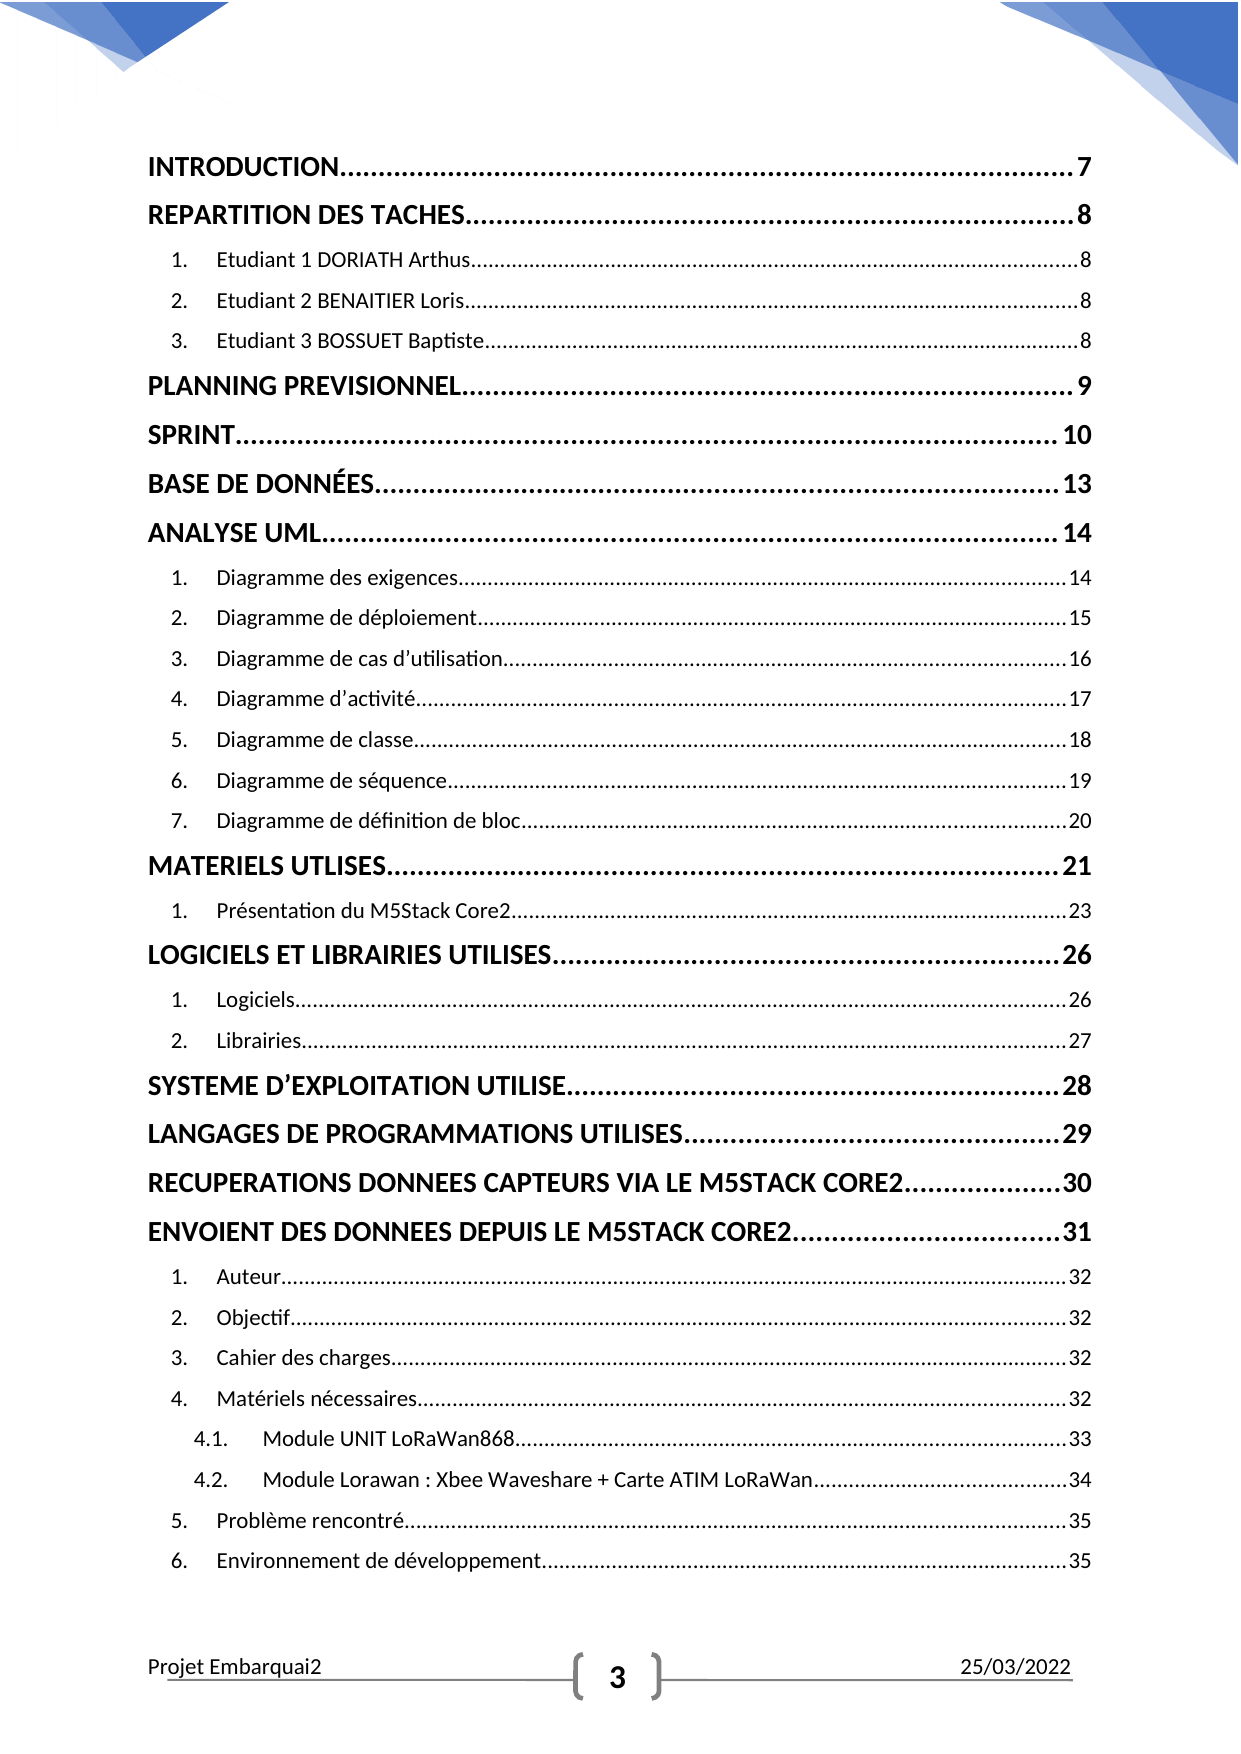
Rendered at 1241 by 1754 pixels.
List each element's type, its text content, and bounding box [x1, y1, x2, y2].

text 2. Etudiant 2 BENAITIER Loris 8 [171, 286, 1093, 314]
text 4. Matériels nécessaires 32 [171, 1384, 1093, 1412]
text 5. Diagramme de classe 18 [171, 725, 1093, 753]
text ANALYSE UML 14 [148, 514, 1093, 549]
text 5. Problème rencontré 35 [171, 1506, 1093, 1534]
text REPARTITION DES TACHES 8 [148, 196, 1093, 232]
text PLANNING PREVISIONNEL 9 [148, 367, 1093, 403]
text 1. Diagramme des exigences 14 [171, 563, 1093, 591]
text 3. Etudiant 3 BOSSUET Baptiste 8 [171, 327, 1093, 354]
text 1. Présentation du M5Stack Core2 23 [171, 896, 1093, 924]
text BASE DE DONNÉES 13 [148, 465, 1093, 501]
text 7. Diagramme de définition de bloc 20 [171, 806, 1093, 834]
text 1. Etudiant 1 DORIATH Arthus 8 [171, 245, 1093, 273]
text 6. Environnement de développement 35 [171, 1546, 1093, 1574]
text ENVOIENT DES DONNEES DEPUIS LE M5STACK CORE2 31 [148, 1213, 1093, 1249]
text MATERIELS UTLISES 21 [148, 847, 1093, 883]
text 4. Diagramme d’activité 17 [171, 684, 1093, 712]
text LANGAGES DE PROGRAMMATIONS UTILISES 29 [148, 1115, 1093, 1151]
text LOGICIELS ET LIBRAIRIES UTILISES 26 [148, 936, 1093, 972]
text 2. Librairies 27 [171, 1026, 1093, 1054]
text 1. Logiciels 26 [171, 985, 1093, 1013]
text 3. Diagramme de cas d’utilisation 16 [171, 644, 1093, 672]
text 3. Cahier des charges 32 [171, 1343, 1093, 1371]
text 1. Auteur 32 [171, 1262, 1093, 1290]
text SPRINT 10 [148, 416, 1093, 452]
picture [0, 2, 233, 168]
text 6. Diagramme de séquence 19 [171, 766, 1093, 794]
text RECUPERATIONS DONNEES CAPTEURS VIA LE M5STACK CORE2 30 [148, 1164, 1093, 1200]
text 4.2. Module Lorawan : Xbee Waveshare + Carte ATIM LoRaWan 34 [193, 1465, 1093, 1493]
text 2. Diagramme de déploiement 15 [171, 603, 1093, 631]
text SYSTEME D’EXPLOITATION UTILISE 28 [148, 1067, 1093, 1102]
text 4.1. Module UNIT LoRaWan868 33 [193, 1424, 1093, 1452]
picture [996, 2, 1238, 168]
text 2. Objectif 32 [171, 1303, 1093, 1331]
text INTRODUCTION 7 [148, 148, 1093, 183]
